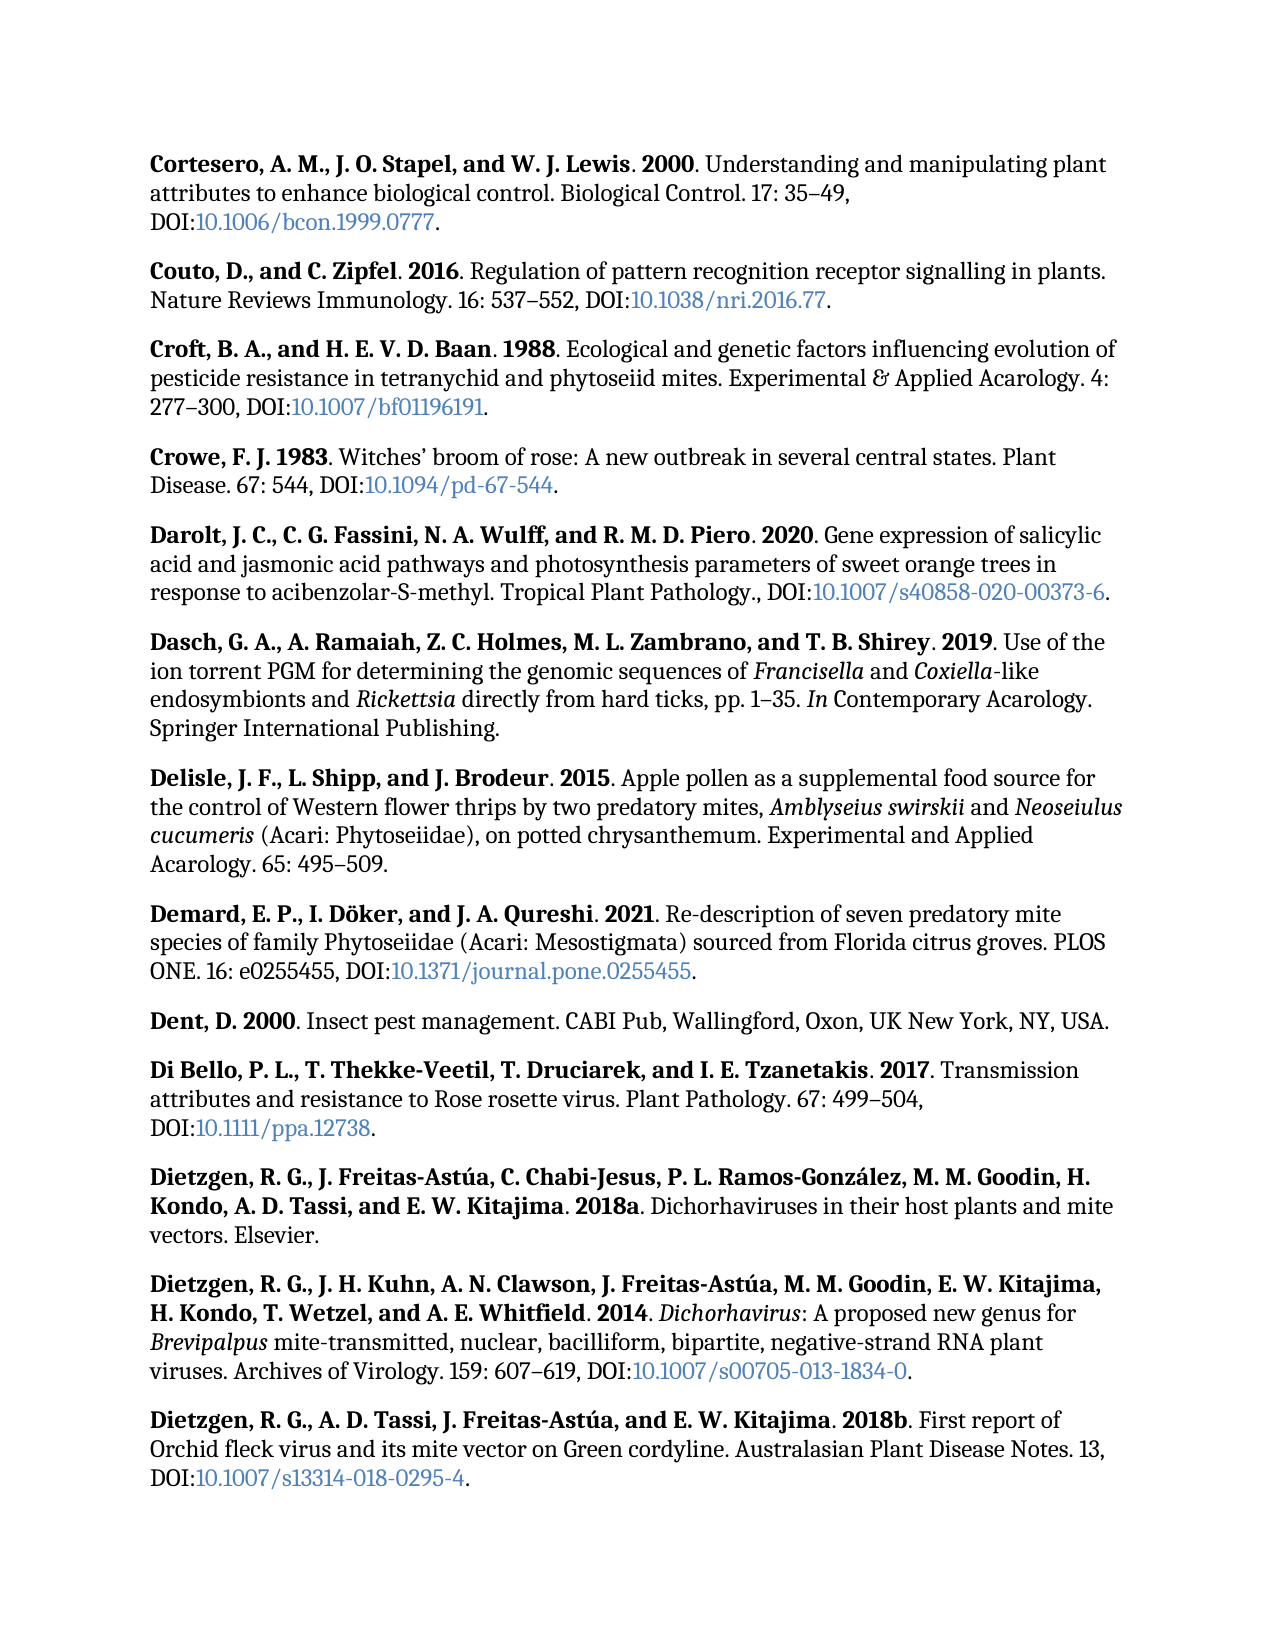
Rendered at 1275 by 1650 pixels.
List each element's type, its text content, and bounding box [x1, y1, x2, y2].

text Crowe, F. J. 1983. Witches’ broom of rose: A new outbreak in several central states. Plant Disease. 67: 544, DOI:10.1094/pd-67-544. [150, 442, 1125, 500]
text Demard, E. P., I. Döker, and J. A. Qureshi. 2021. Re-description of seven predatory mite species of family Phytoseiidae (Acari: Mesostigmata) sourced from Florida citrus groves. PLOS ONE. 16: e0255455, DOI:10.1371/journal.pone.0255455. [150, 899, 1125, 986]
text Cortesero, A. M., J. O. Stapel, and W. J. Lewis. 2000. Understanding and manipulating plant attributes to enhance biological control. Biological Control. 17: 35–49, DOI:10.1006/bcon.1999.0777. [150, 150, 1125, 236]
text Dasch, G. A., A. Ramaiah, Z. C. Holmes, M. L. Zambrano, and T. B. Shirey. 2019. Use of the ion torrent PGM for determining the genomic sequences of Francisella and Coxiella-like endosymbionts and Rickettsia directly from hard ticks, pp. 1–35. In Contemporary Acarology. Springer International Publishing. [150, 628, 1125, 743]
text Dietzgen, R. G., J. Freitas-Astúa, C. Chabi-Jesus, P. L. Ramos-González, M. M. Goodin, H. Kondo, A. D. Tassi, and E. W. Kitajima. 2018a. Dichorhaviruses in their host plants and mite vectors. Elsevier. [150, 1163, 1125, 1249]
text Delisle, J. F., L. Shipp, and J. Brodeur. 2015. Apple pollen as a supplemental food source for the control of Western flower thrips by two predatory mites, Amblyseius swirskii and Neoseiulus cucumeris (Acari: Phytoseiidae), on potted chrysanthemum. Experimental and Applied Acarology. 65: 495–509. [150, 764, 1125, 879]
text Di Bello, P. L., T. Thekke-Veetil, T. Druciarek, and I. E. Tzanetakis. 2017. Transmission attributes and resistance to Rose rosette virus. Plant Pathology. 67: 499–504, DOI:10.1111/ppa.12738. [150, 1056, 1125, 1142]
text Dent, D. 2000. Insect pest management. CABI Pub, Wallingford, Oxon, UK New York, NY, USA. [150, 1007, 1125, 1035]
text Darolt, J. C., C. G. Fassini, N. A. Wulff, and R. M. D. Piero. 2020. Gene expression of salicylic acid and jasmonic acid pathways and photosynthesis parameters of sweet orange trees in response to acibenzolar-S-methyl. Tropical Plant Pathology., DOI:10.1007/s40858-020-00373-6. [150, 521, 1125, 607]
text Dietzgen, R. G., J. H. Kuhn, A. N. Clawson, J. Freitas-Astúa, M. M. Goodin, E. W. Kitajima, H. Kondo, T. Wetzel, and A. E. Whitfield. 2014. Dichorhavirus: A proposed new genus for Brevipalpus mite-transmitted, nuclear, bacilliform, bipartite, negative-strand RNA plant viruses. Archives of Virology. 159: 607–619, DOI:10.1007/s00705-013-1834-0. [150, 1270, 1125, 1385]
text Croft, B. A., and H. E. V. D. Baan. 1988. Ecological and genetic factors influencing evolution of pesticide resistance in tetranychid and phytoseiid mites. Experimental & Applied Acarology. 4: 277–300, DOI:10.1007/bf01196191. [150, 335, 1125, 422]
text Dietzgen, R. G., A. D. Tassi, J. Freitas-Astúa, and E. W. Kitajima. 2018b. First report of Orchid fleck virus and its mite vector on Green cordyline. Australasian Plant Disease Notes. 13, DOI:10.1007/s13314-018-0295-4. [150, 1406, 1125, 1492]
text Couto, D., and C. Zipfel. 2016. Regulation of pattern recognition receptor signalling in plants. Nature Reviews Immunology. 16: 537–552, DOI:10.1038/nri.2016.77. [150, 257, 1125, 314]
